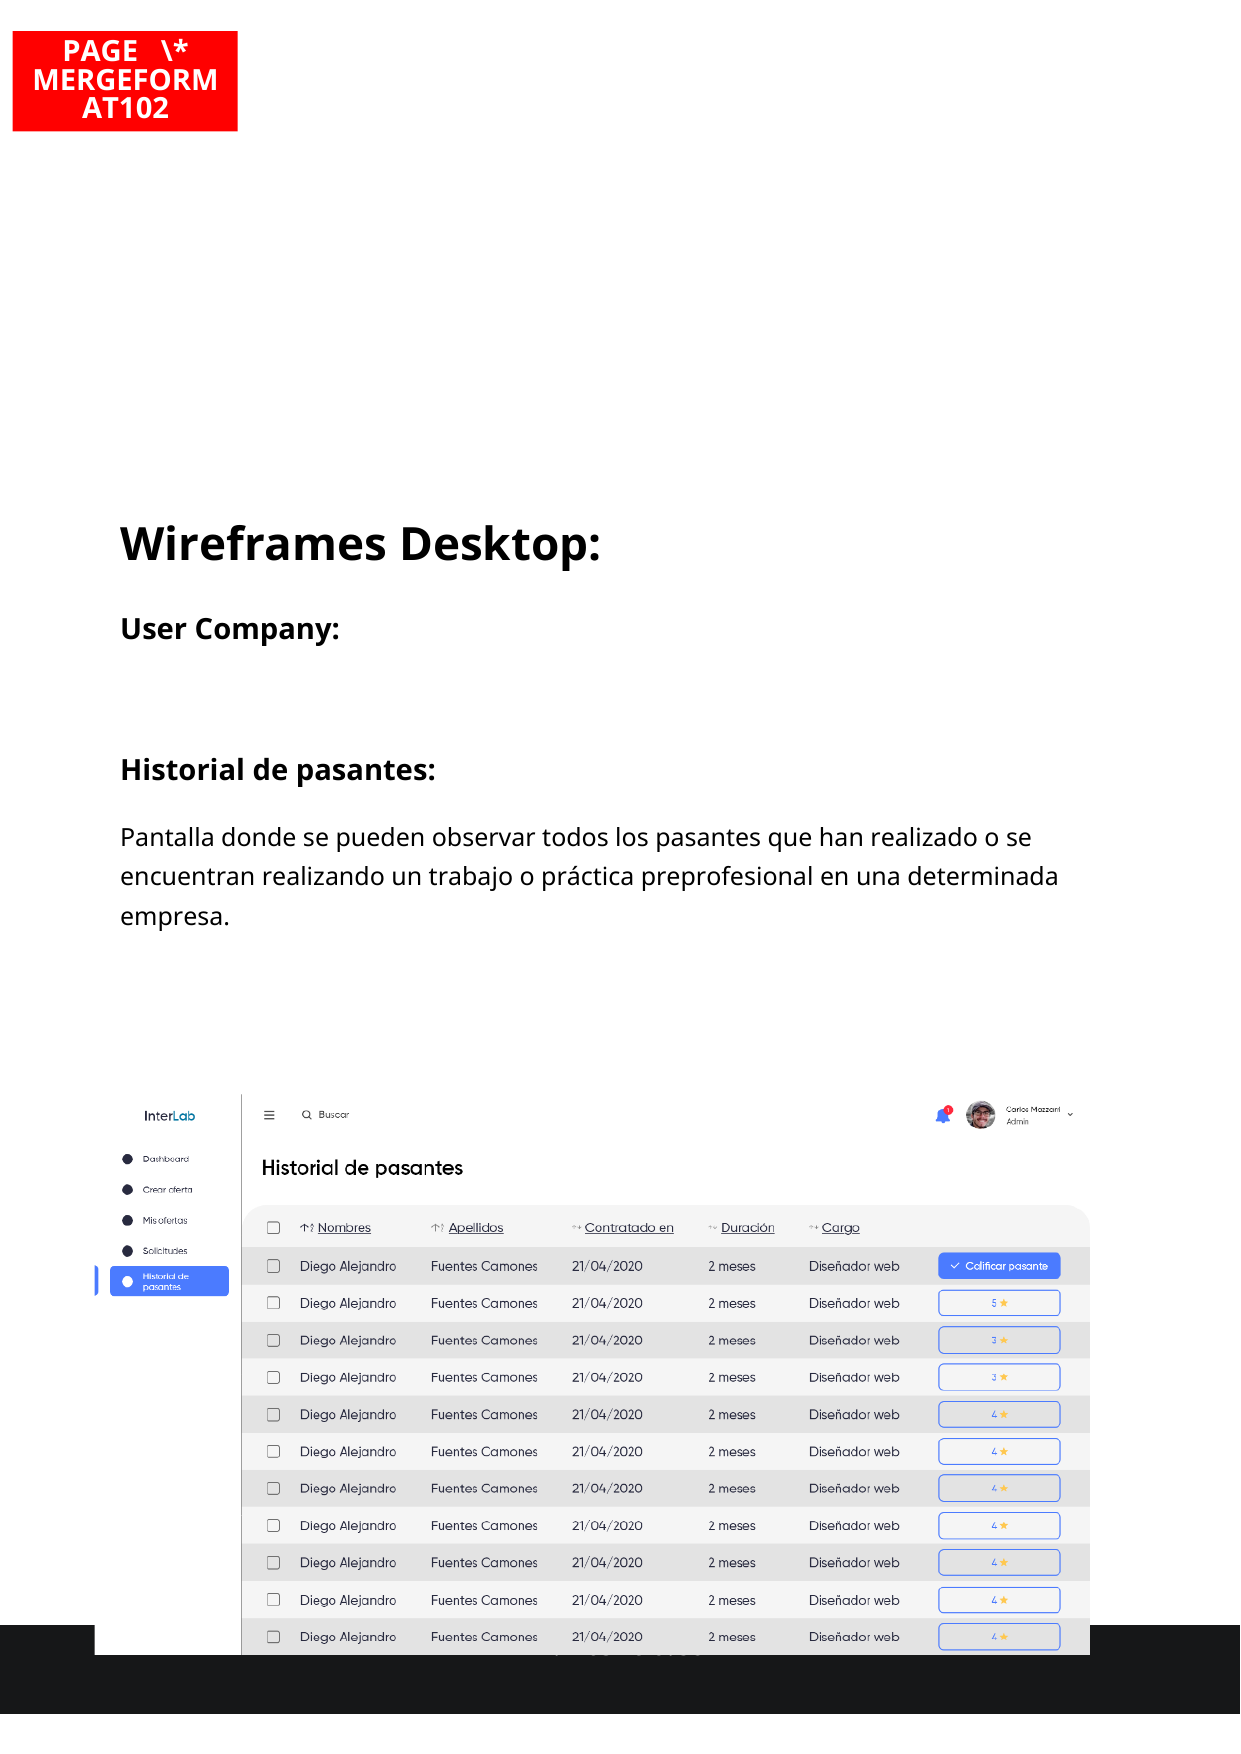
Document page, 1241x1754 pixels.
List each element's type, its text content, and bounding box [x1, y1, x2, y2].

subtitle User Company: [120, 608, 1120, 648]
subtitle Wireframes Desktop: [120, 511, 1120, 574]
picture [94, 1094, 1090, 1655]
subtitle Historial de pasantes: [120, 749, 1120, 789]
subtitle Pantalla donde se pueden observar todos los pasantes que han realizado o se encuentran realizando un trabajo o práctica preprofesional en una determinada empresa. [120, 820, 1120, 932]
